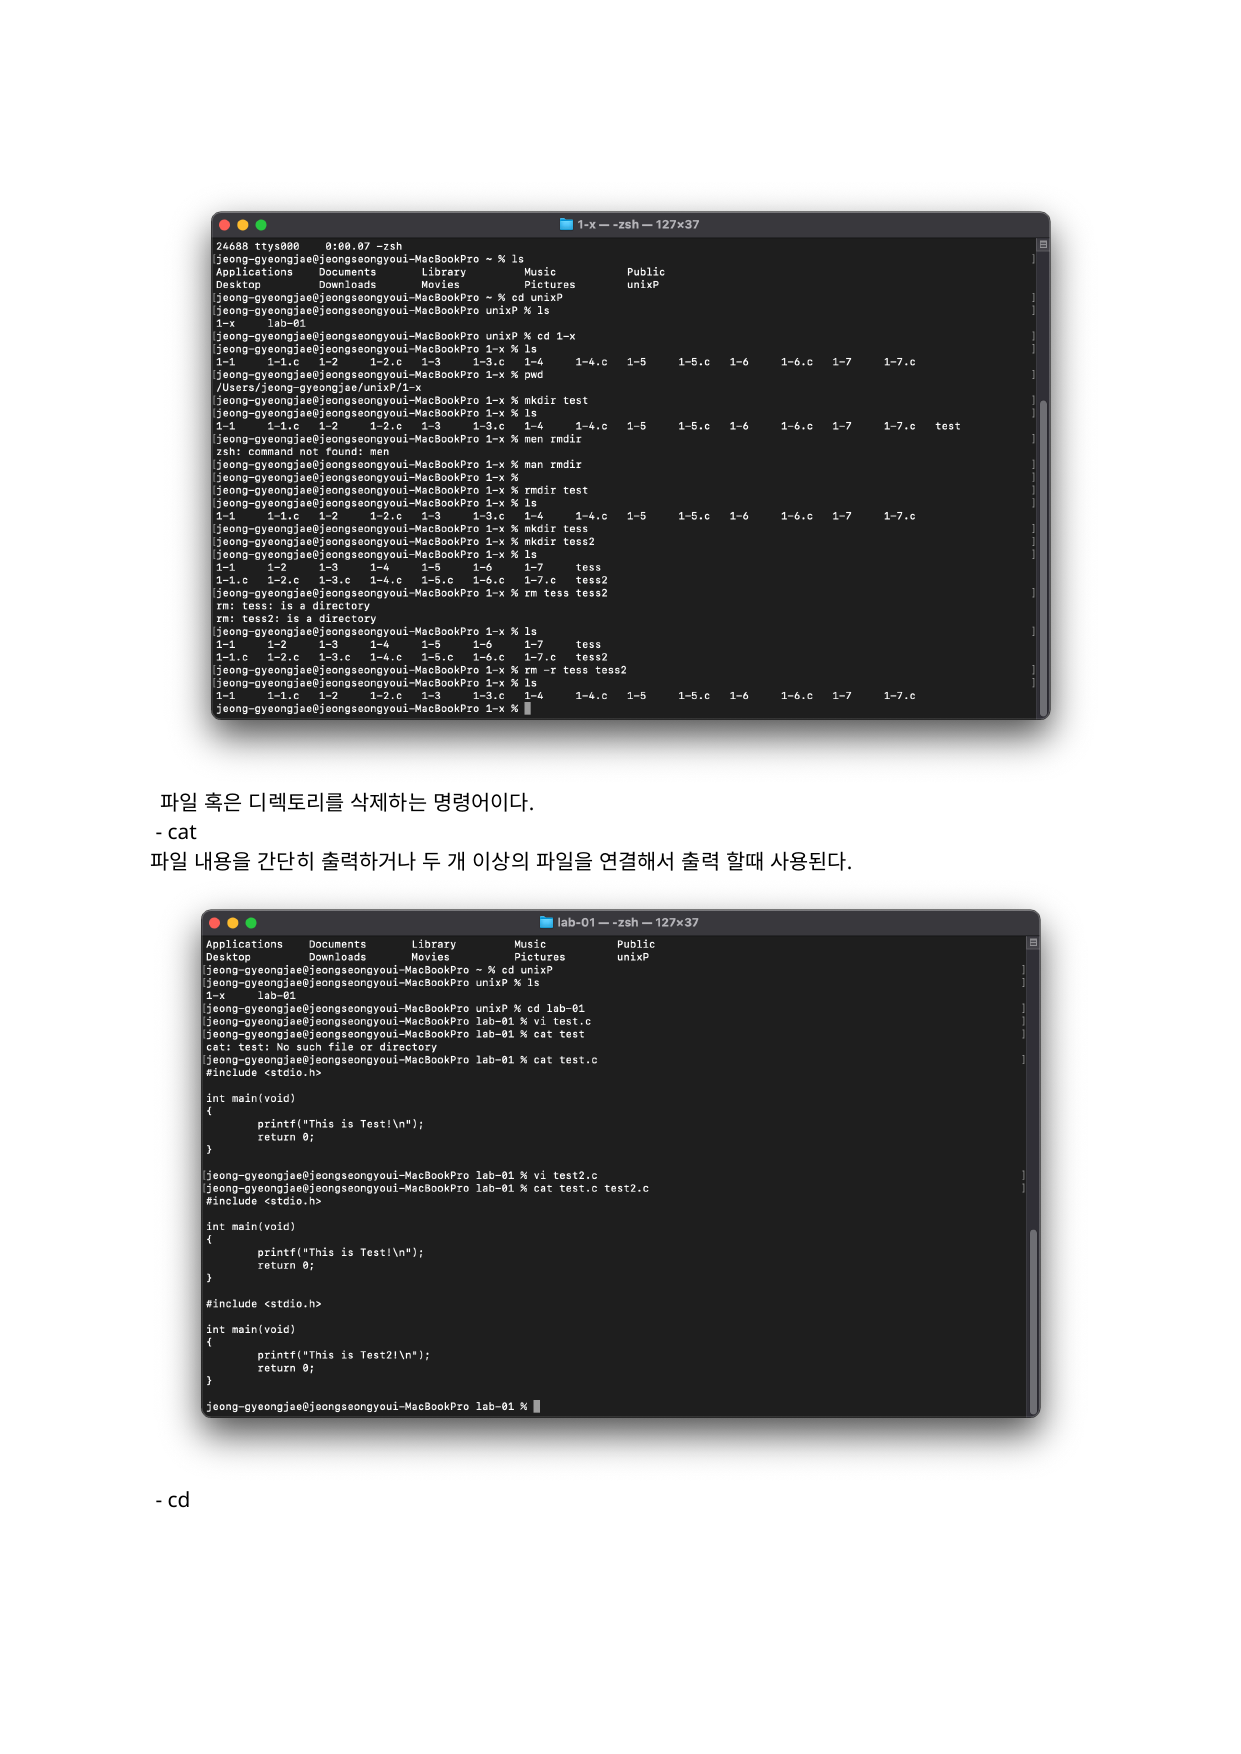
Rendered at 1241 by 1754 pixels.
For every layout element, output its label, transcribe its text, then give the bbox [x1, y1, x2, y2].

picture [160, 177, 1101, 787]
text - cat [150, 817, 1090, 845]
text 파일 혹은 디렉토리를 삭제하는 명령어이다. [150, 787, 1090, 817]
text - cd [150, 1485, 1090, 1513]
picture [150, 875, 1091, 1485]
text 파일 내용을 간단히 출력하거나 두 개 이상의 파일을 연결해서 출력 할때 사용된다. [150, 845, 1090, 875]
